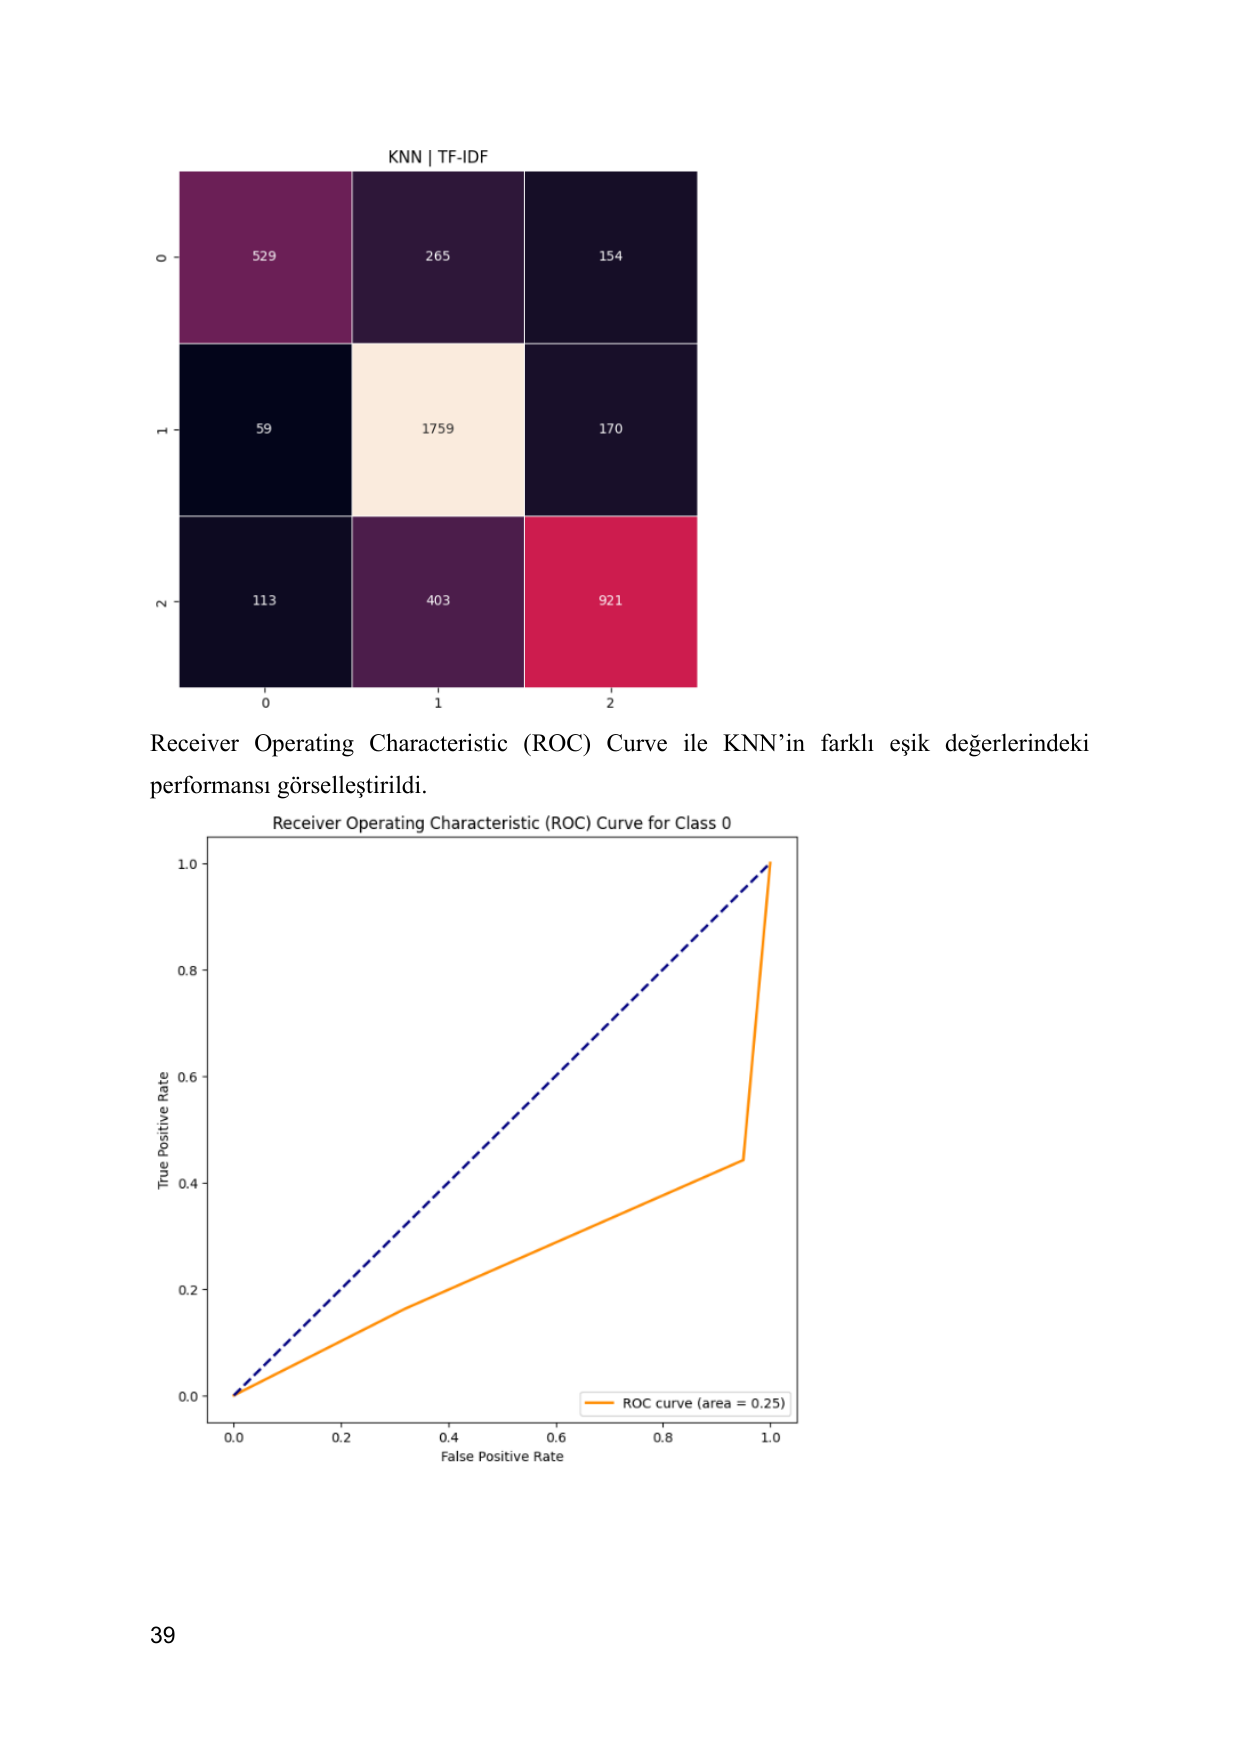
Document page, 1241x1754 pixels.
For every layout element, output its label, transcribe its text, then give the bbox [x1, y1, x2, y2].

picture [150, 812, 876, 1467]
text Receiver Operating Characteristic (ROC) Curve ile KNN’in farklı eşik değerlerindeki performansı görselleştirildi. [150, 729, 1090, 799]
picture [150, 150, 717, 717]
